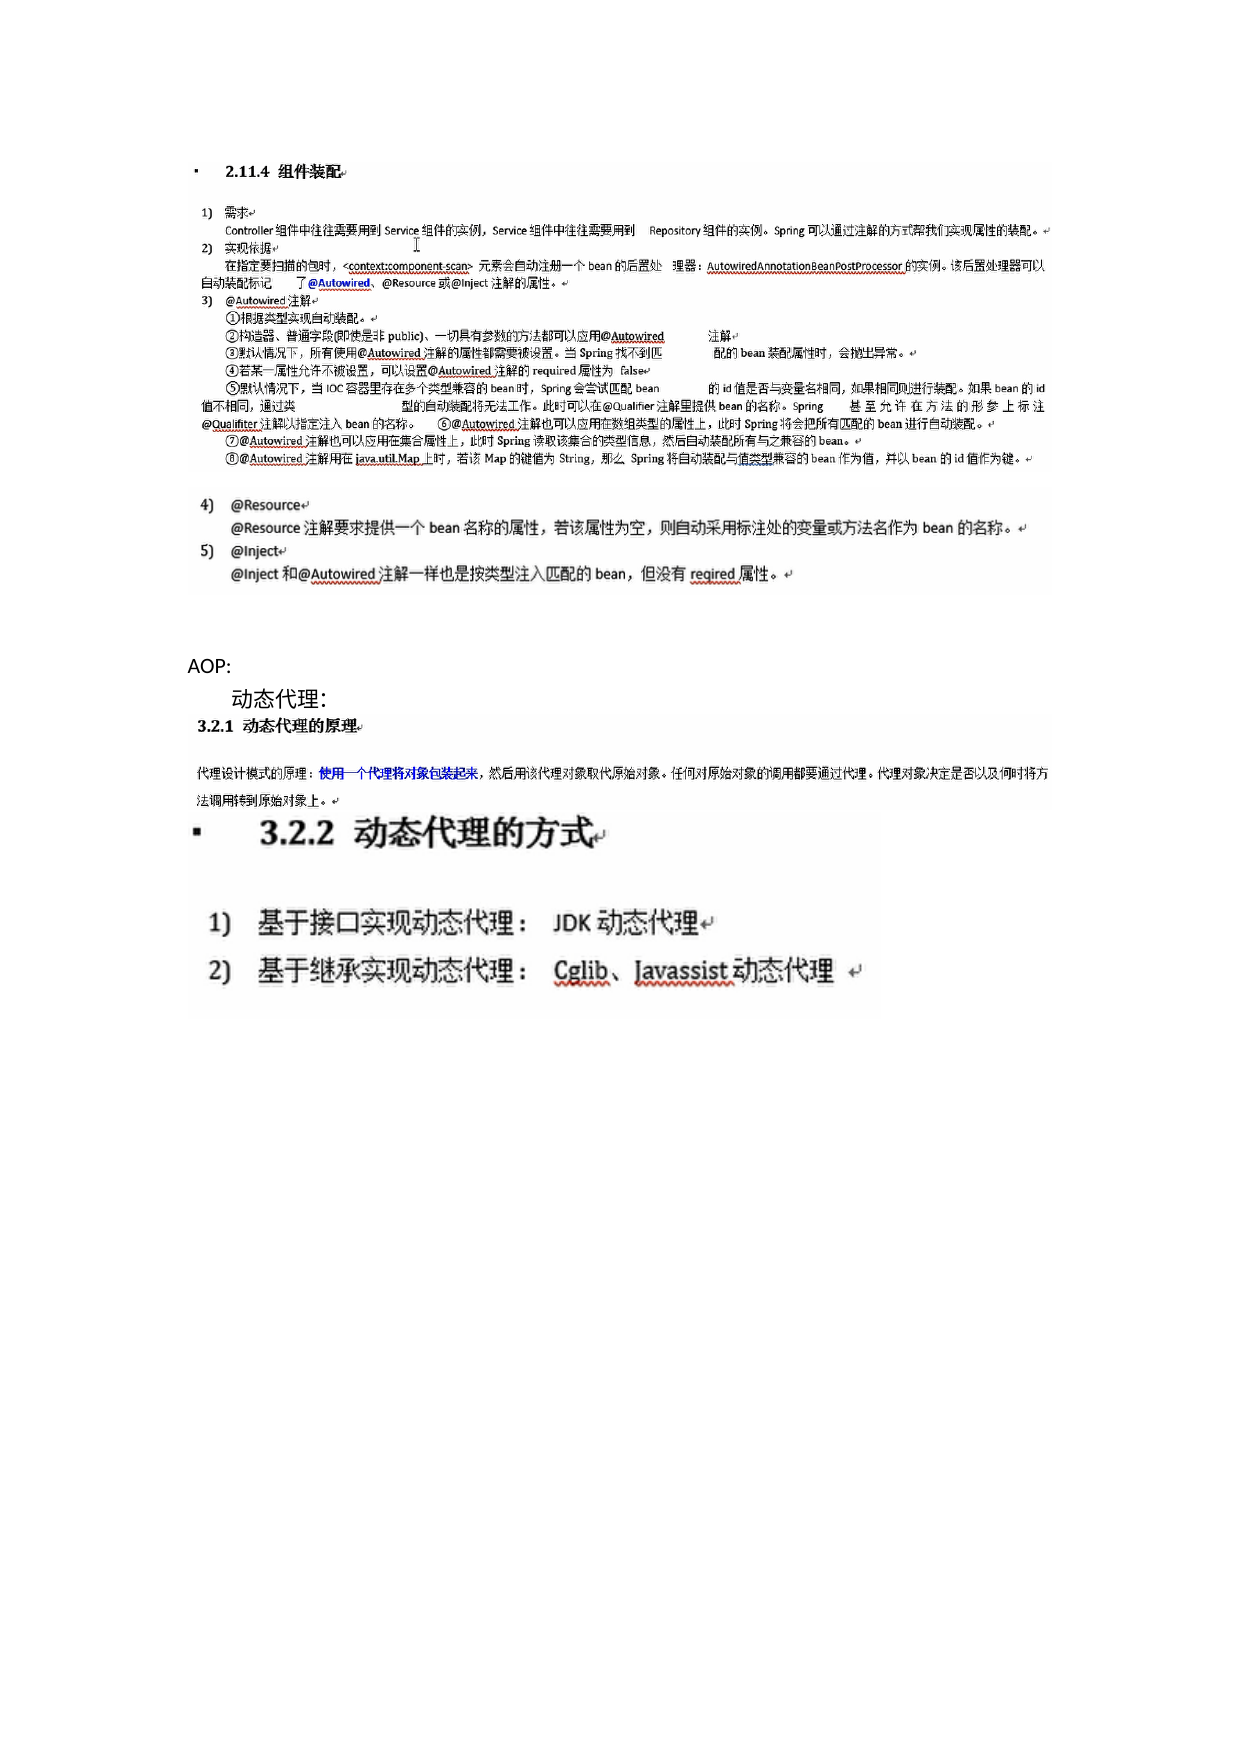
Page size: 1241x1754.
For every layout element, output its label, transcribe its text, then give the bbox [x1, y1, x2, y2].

text AOP: [187, 649, 1053, 682]
picture [187, 162, 1053, 472]
text 动态代理： [187, 682, 1053, 714]
picture [187, 714, 1053, 810]
picture [187, 487, 1052, 595]
picture [187, 812, 882, 1019]
